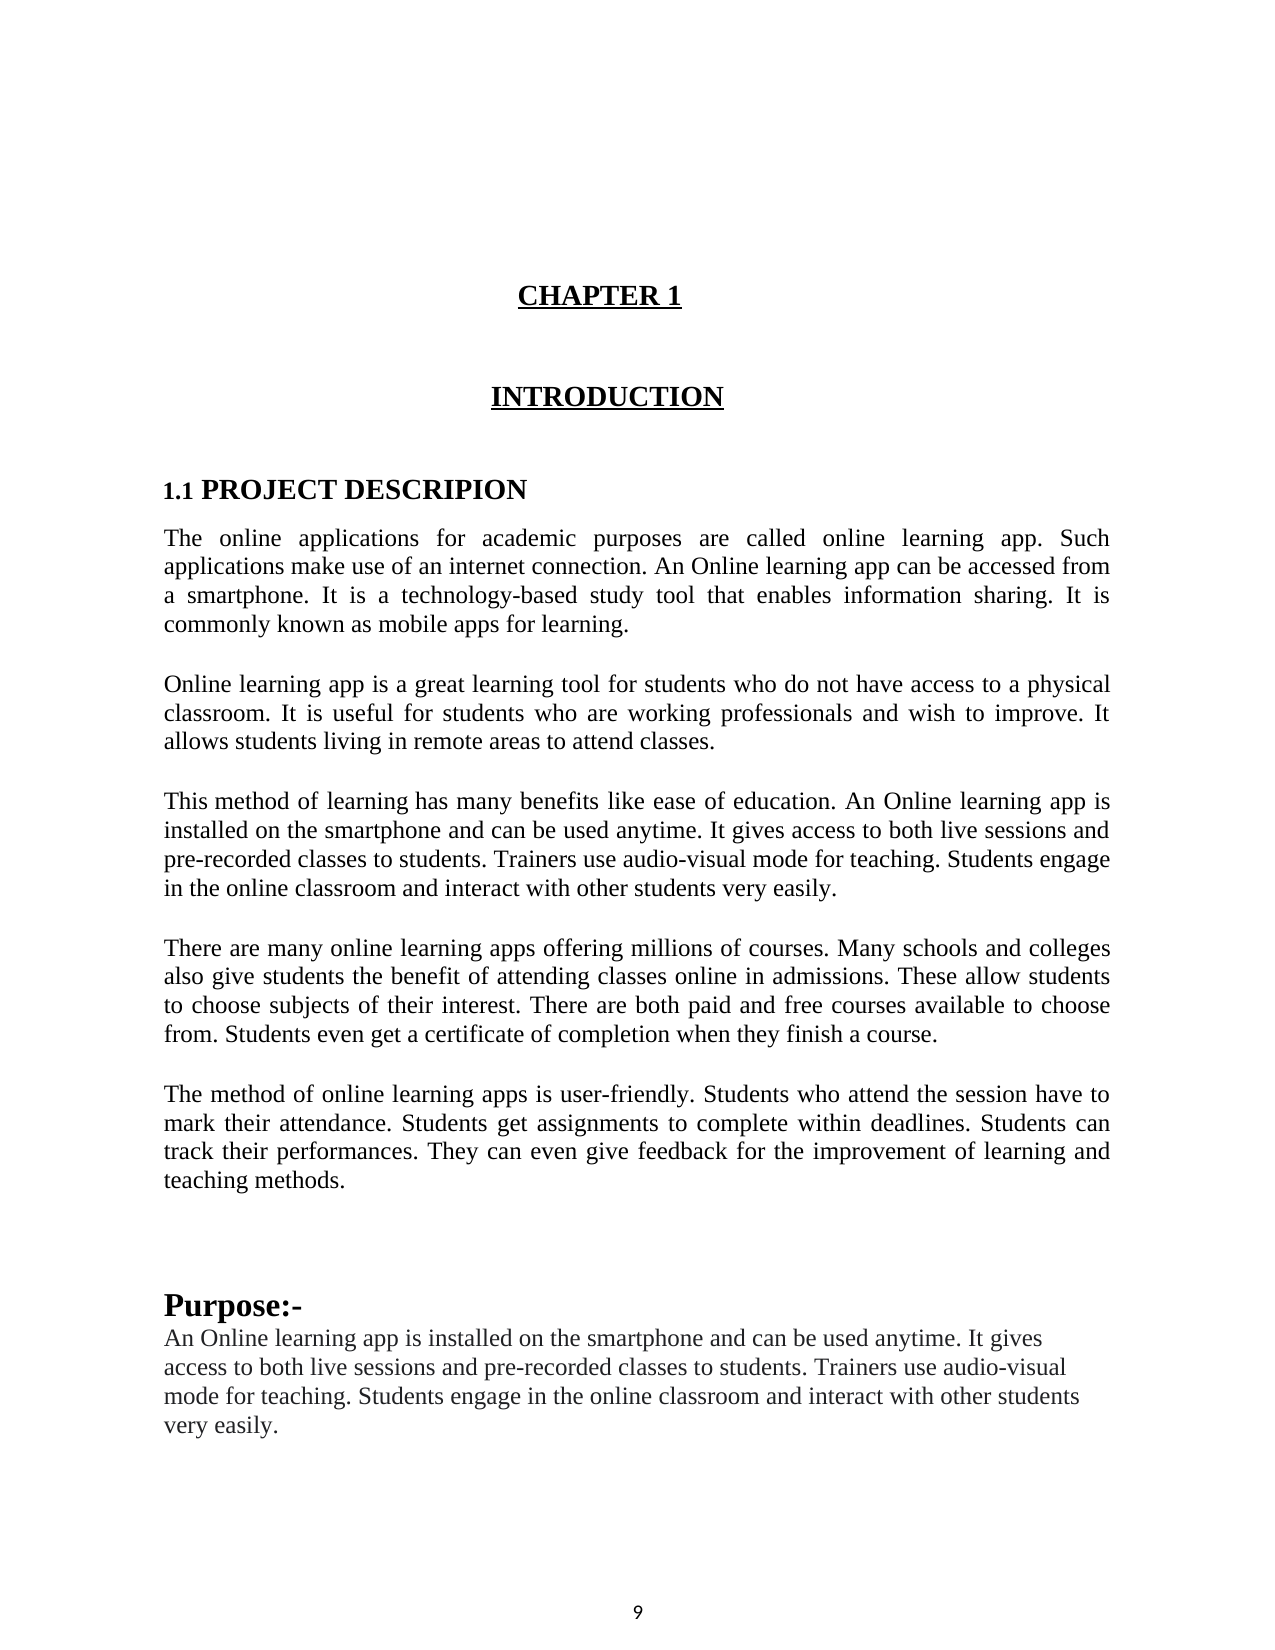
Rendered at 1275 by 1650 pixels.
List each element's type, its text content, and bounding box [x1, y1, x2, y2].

text Purpose:- [163, 1285, 1111, 1323]
text INTRODUCTION [75, 379, 1200, 412]
text 1.1 PROJECT DESCRIPION [75, 472, 1200, 506]
text An Online learning app is installed on the smartphone and can be used anytime. It gives access to both live sessions and pre-recorded classes to students. Trainers use audio-visual mode for teaching. Students engage in the online classroom and interact with other students very easily. [163, 1323, 1111, 1438]
text The method of online learning apps is user-friendly. Students who attend the session have to mark their attendance. Students get assignments to complete within deadlines. Students can track their performances. They can even give feedback for the improvement of learning and teaching methods. [163, 1079, 1111, 1194]
text This method of learning has many benefits like ease of education. An Online learning app is installed on the smartphone and can be used anytime. It gives access to both live sessions and pre-recorded classes to students. Trainers use audio-visual mode for teaching. Students engage in the online classroom and interact with other students very easily. [163, 786, 1111, 901]
text Online learning app is a great learning tool for students who do not have access to a physical classroom. It is useful for students who are working professionals and wish to improve. It allows students living in remote areas to attend classes. [163, 669, 1111, 755]
text There are many online learning apps offering millions of courses. Many schools and colleges also give students the benefit of attending classes online in admissions. These allow students to choose subjects of their interest. There are both paid and free courses available to choose from. Students even get a certificate of completion when they finish a course. [163, 933, 1111, 1048]
text The online applications for academic purposes are called online learning app. Such applications make use of an internet connection. An Online learning app can be accessed from a smartphone. It is a technology-based study tool that enables information sharing. It is commonly known as mobile apps for learning. [163, 523, 1111, 638]
text CHAPTER 1 [75, 278, 1200, 312]
